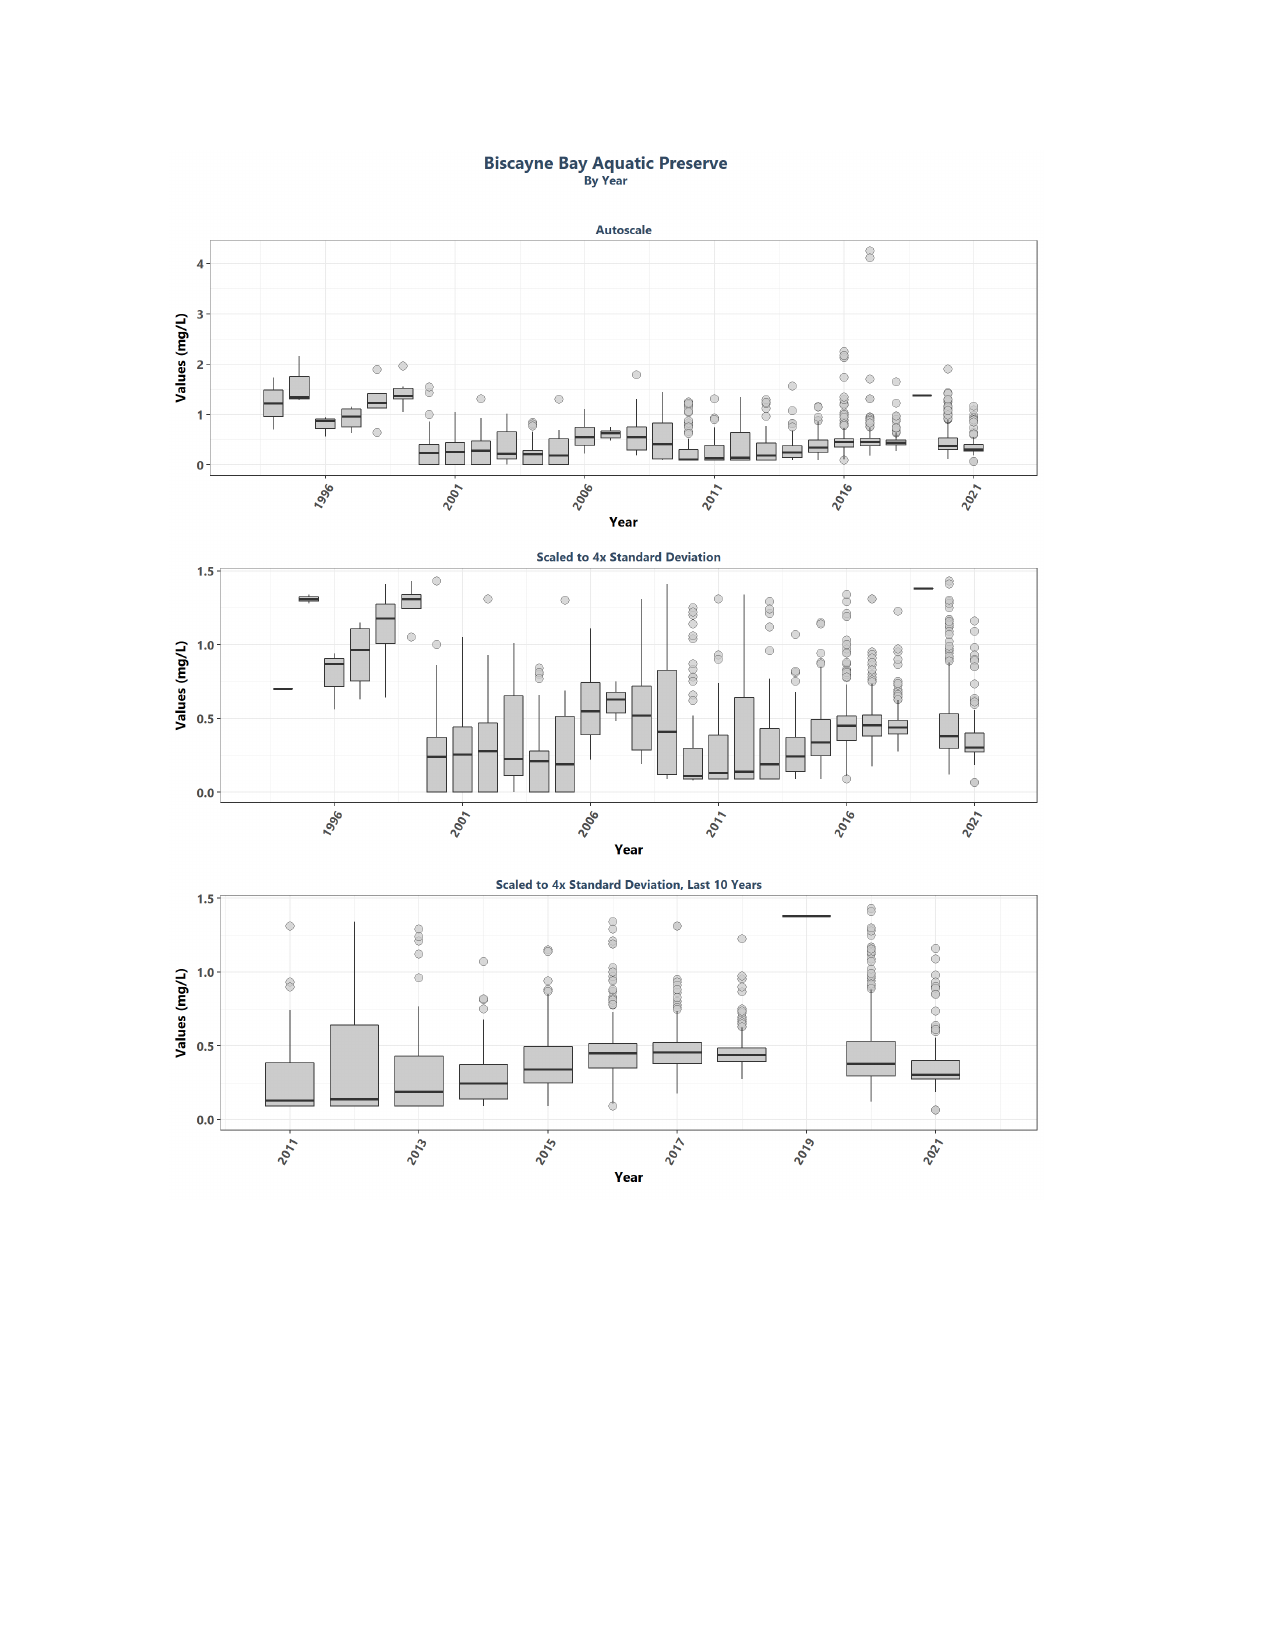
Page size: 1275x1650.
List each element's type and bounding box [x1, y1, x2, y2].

picture [168, 150, 1044, 1200]
